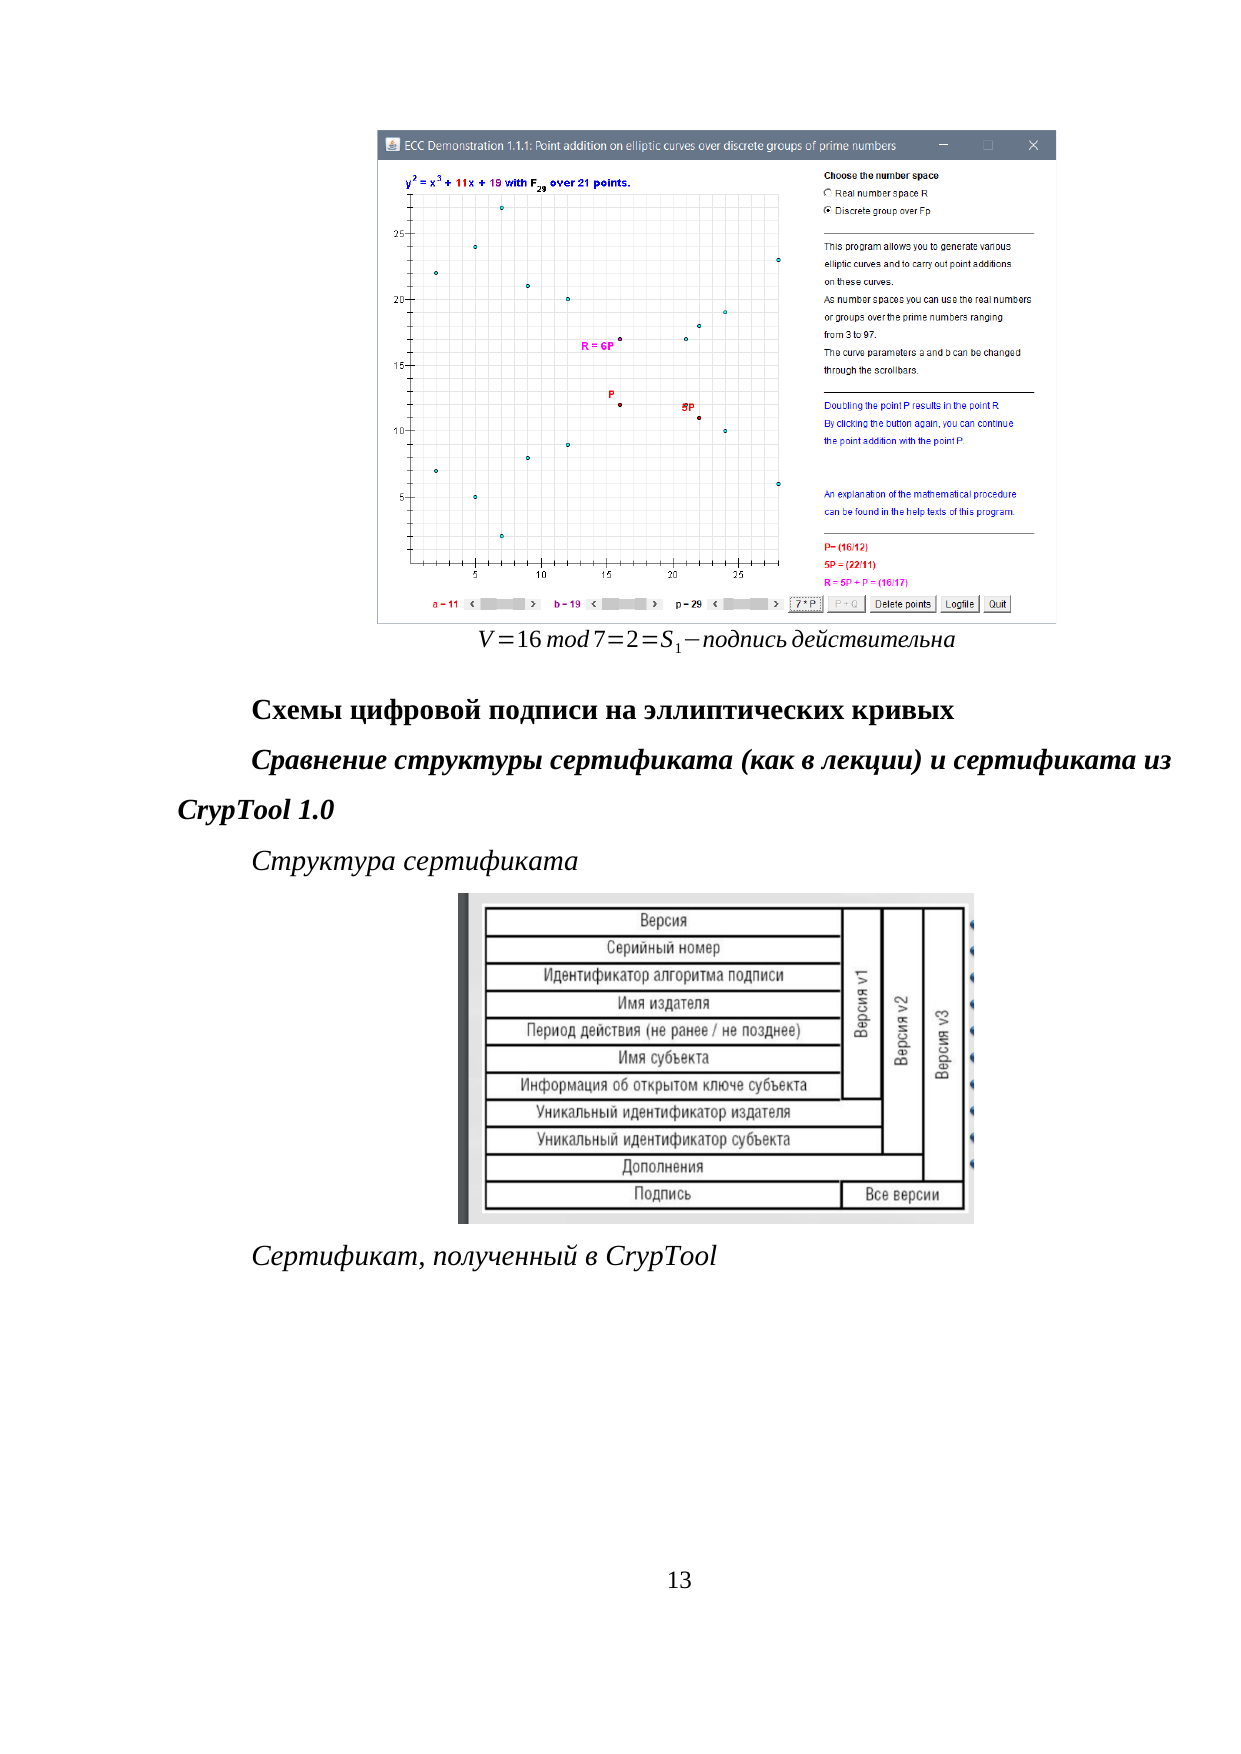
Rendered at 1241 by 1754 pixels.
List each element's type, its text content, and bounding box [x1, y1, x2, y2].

text Структура сертификата [177, 843, 1181, 876]
text Схемы цифровой подписи на эллиптических кривых [177, 692, 1181, 725]
text Сертификат, полученный в CrypTool [177, 1238, 1181, 1271]
picture [377, 130, 1057, 624]
picture [458, 893, 975, 1224]
text Сравнение структуры сертификата (как в лекции) и сертификата из CrypTool 1.0 [177, 742, 1181, 826]
